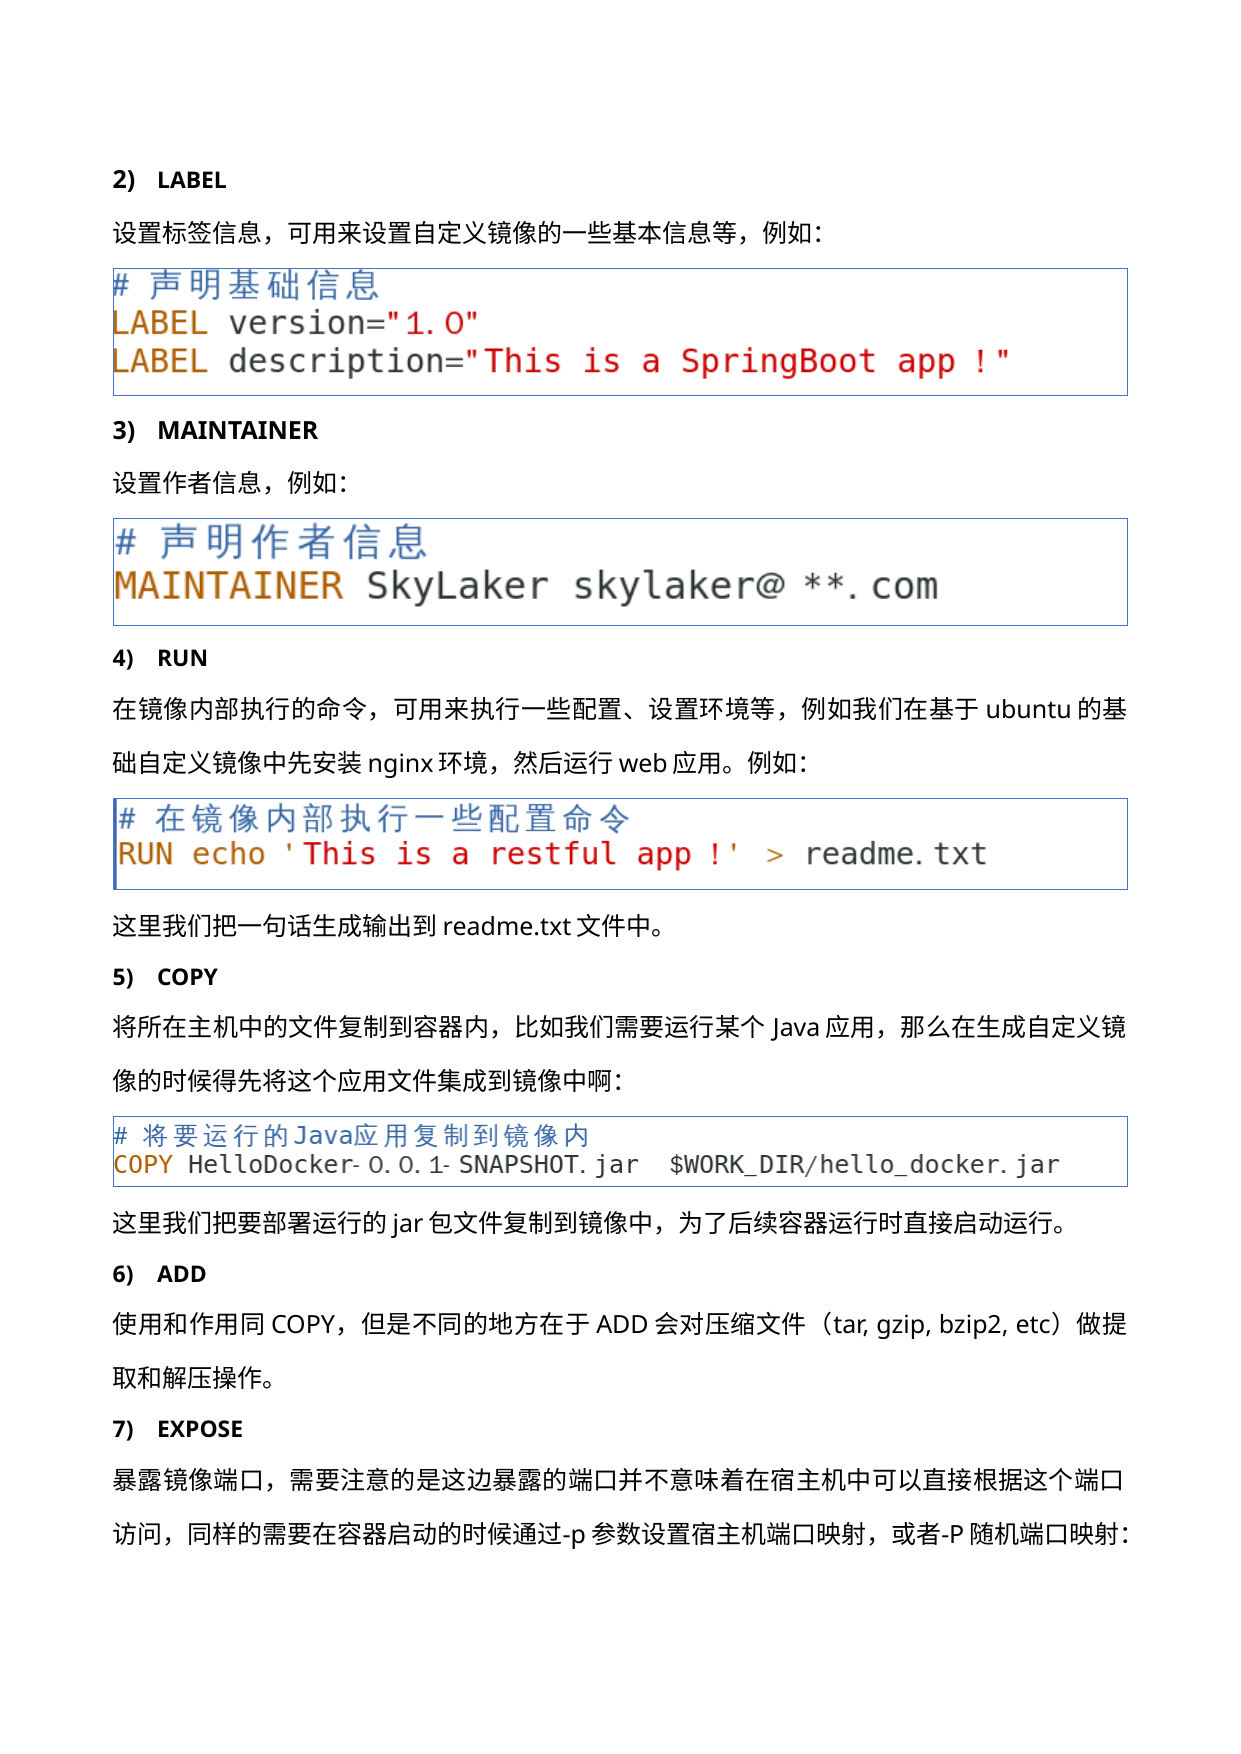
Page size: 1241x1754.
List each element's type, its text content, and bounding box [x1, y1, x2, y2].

text 这里我们把要部署运行的jar包文件复制到镜像中，为了后续容器运行时直接启动运行。 [112, 1203, 1128, 1239]
list RUN [112, 642, 1128, 673]
picture [114, 799, 1127, 889]
list EXPOSE [112, 1413, 1128, 1444]
list LABEL [112, 162, 1128, 196]
picture [114, 519, 1127, 625]
list COPY [112, 961, 1128, 992]
text 暴露镜像端口，需要注意的是这边暴露的端口并不意味着在宿主机中可以直接根据这个端口访问，同样的需要在容器启动的时候通过-p参数设置宿主机端口映射，或者-P随机端口映射： [112, 1460, 1128, 1551]
list MAINTAINER [112, 413, 1128, 447]
text 在镜像内部执行的命令，可用来执行一些配置、设置环境等，例如我们在基于ubuntu的基础自定义镜像中先安装nginx环境，然后运行web应用。例如： [112, 689, 1128, 780]
picture [114, 269, 1127, 395]
text 这里我们把一句话生成输出到readme.txt文件中。 [112, 906, 1128, 942]
text 设置作者信息，例如： [112, 464, 1128, 500]
text 设置标签信息，可用来设置自定义镜像的一些基本信息等，例如： [112, 213, 1128, 249]
picture [114, 1117, 1127, 1186]
list ADD [112, 1258, 1128, 1289]
text 使用和作用同COPY，但是不同的地方在于ADD会对压缩文件（tar, gzip, bzip2, etc）做提取和解压操作。 [112, 1304, 1128, 1395]
text 将所在主机中的文件复制到容器内，比如我们需要运行某个Java应用，那么在生成自定义镜像的时候得先将这个应用文件集成到镜像中啊： [112, 1007, 1128, 1098]
